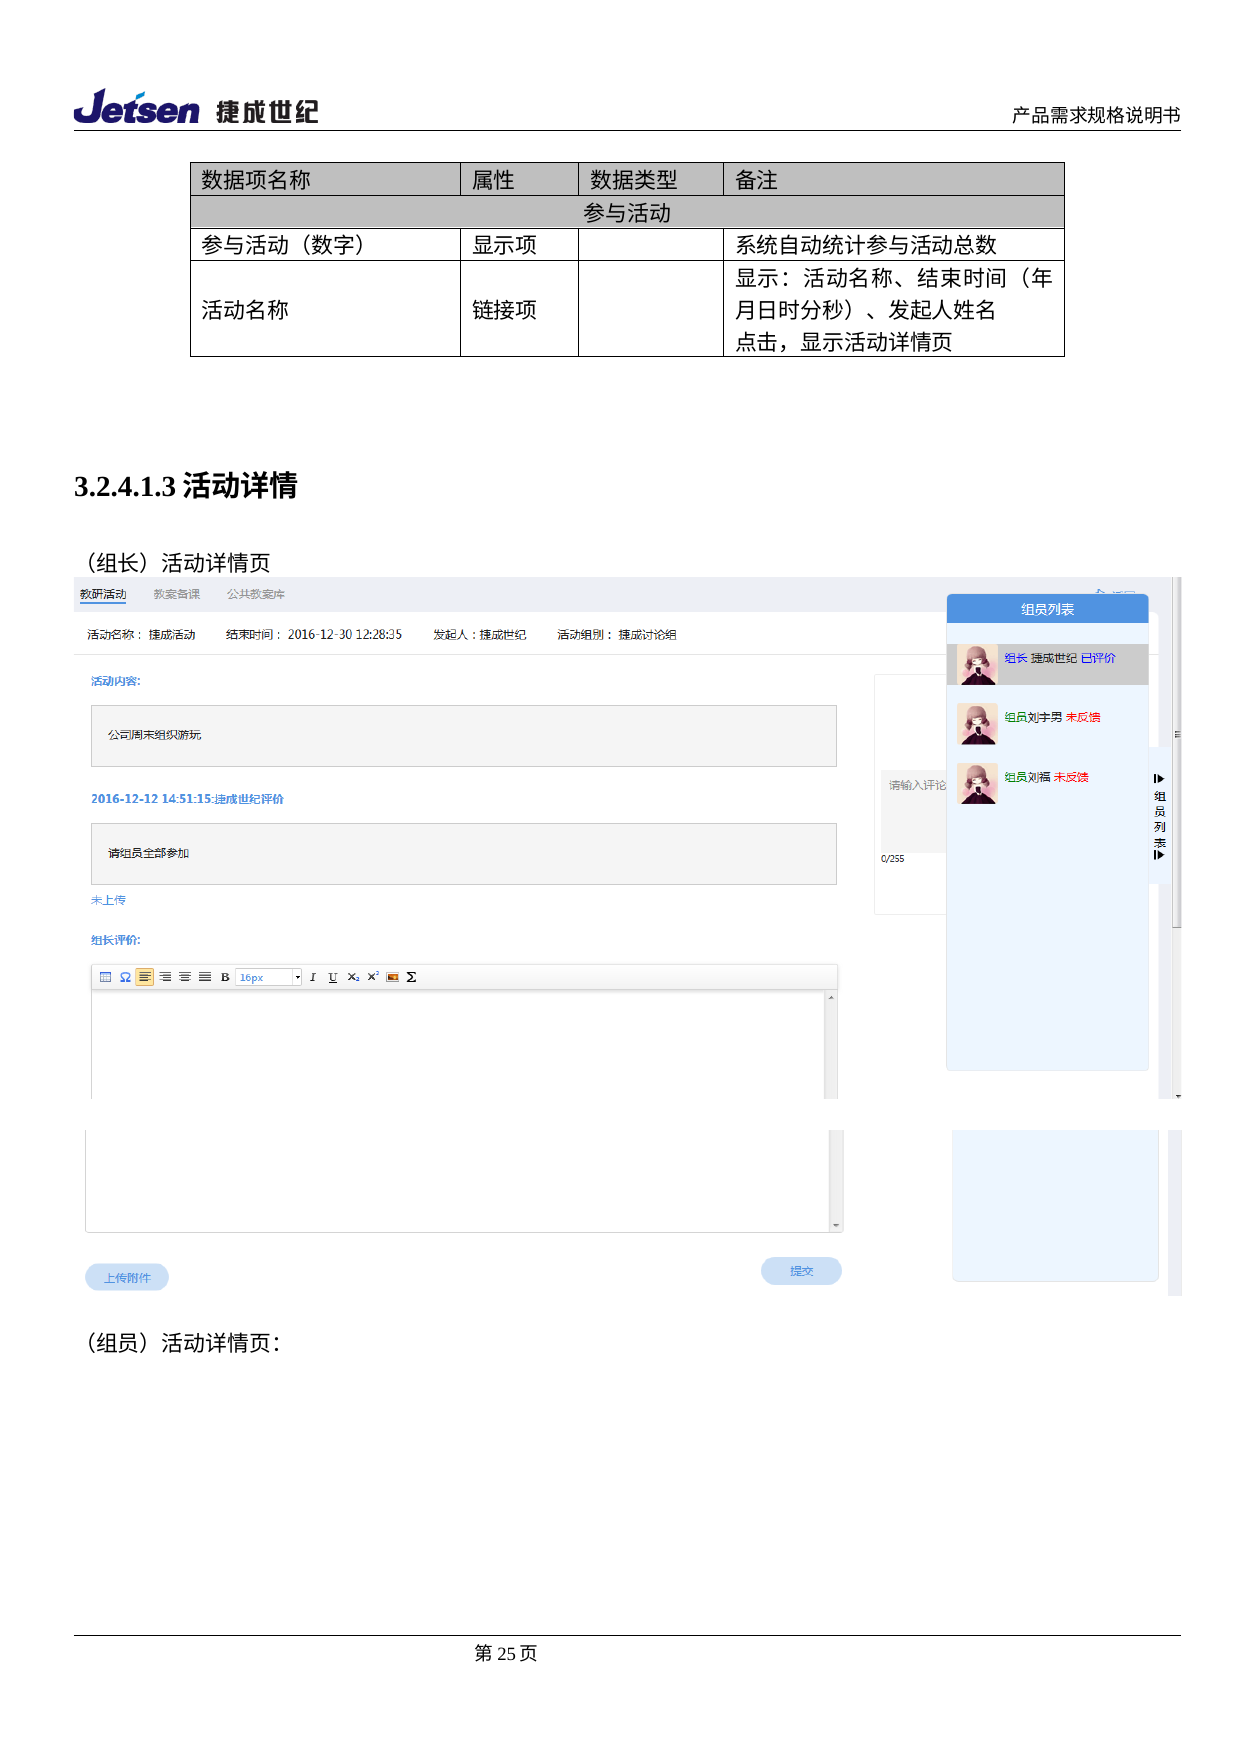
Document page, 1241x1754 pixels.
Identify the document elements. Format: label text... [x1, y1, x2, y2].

subtitle 3.2.4.1.3活动详情 [74, 451, 1181, 516]
picture [73, 88, 318, 123]
table_cell 系统自动统计参与活动总数 [724, 229, 1064, 260]
table_cell 链接项 [461, 261, 578, 356]
picture [73, 1130, 1182, 1296]
text （组长）活动详情页 [74, 545, 1181, 577]
table_cell 活动名称 [191, 261, 460, 356]
table_header 备注 [724, 163, 1064, 195]
table_cell 显示：活动名称、结束时间（年月日时分秒）、发起人姓名 点击，显示活动详情页 [724, 261, 1064, 356]
text （组员）活动详情页： [74, 1325, 1181, 1358]
table_header 数据类型 [579, 163, 723, 195]
table_cell [579, 229, 723, 260]
table_cell 显示项 [461, 229, 578, 260]
table_header 数据项名称 [191, 163, 460, 195]
table_header 属性 [461, 163, 578, 195]
picture [73, 577, 1182, 1099]
table_cell 参与活动（数字） [191, 229, 460, 260]
table_cell [579, 261, 723, 356]
table_cell 参与活动 [191, 196, 1064, 227]
